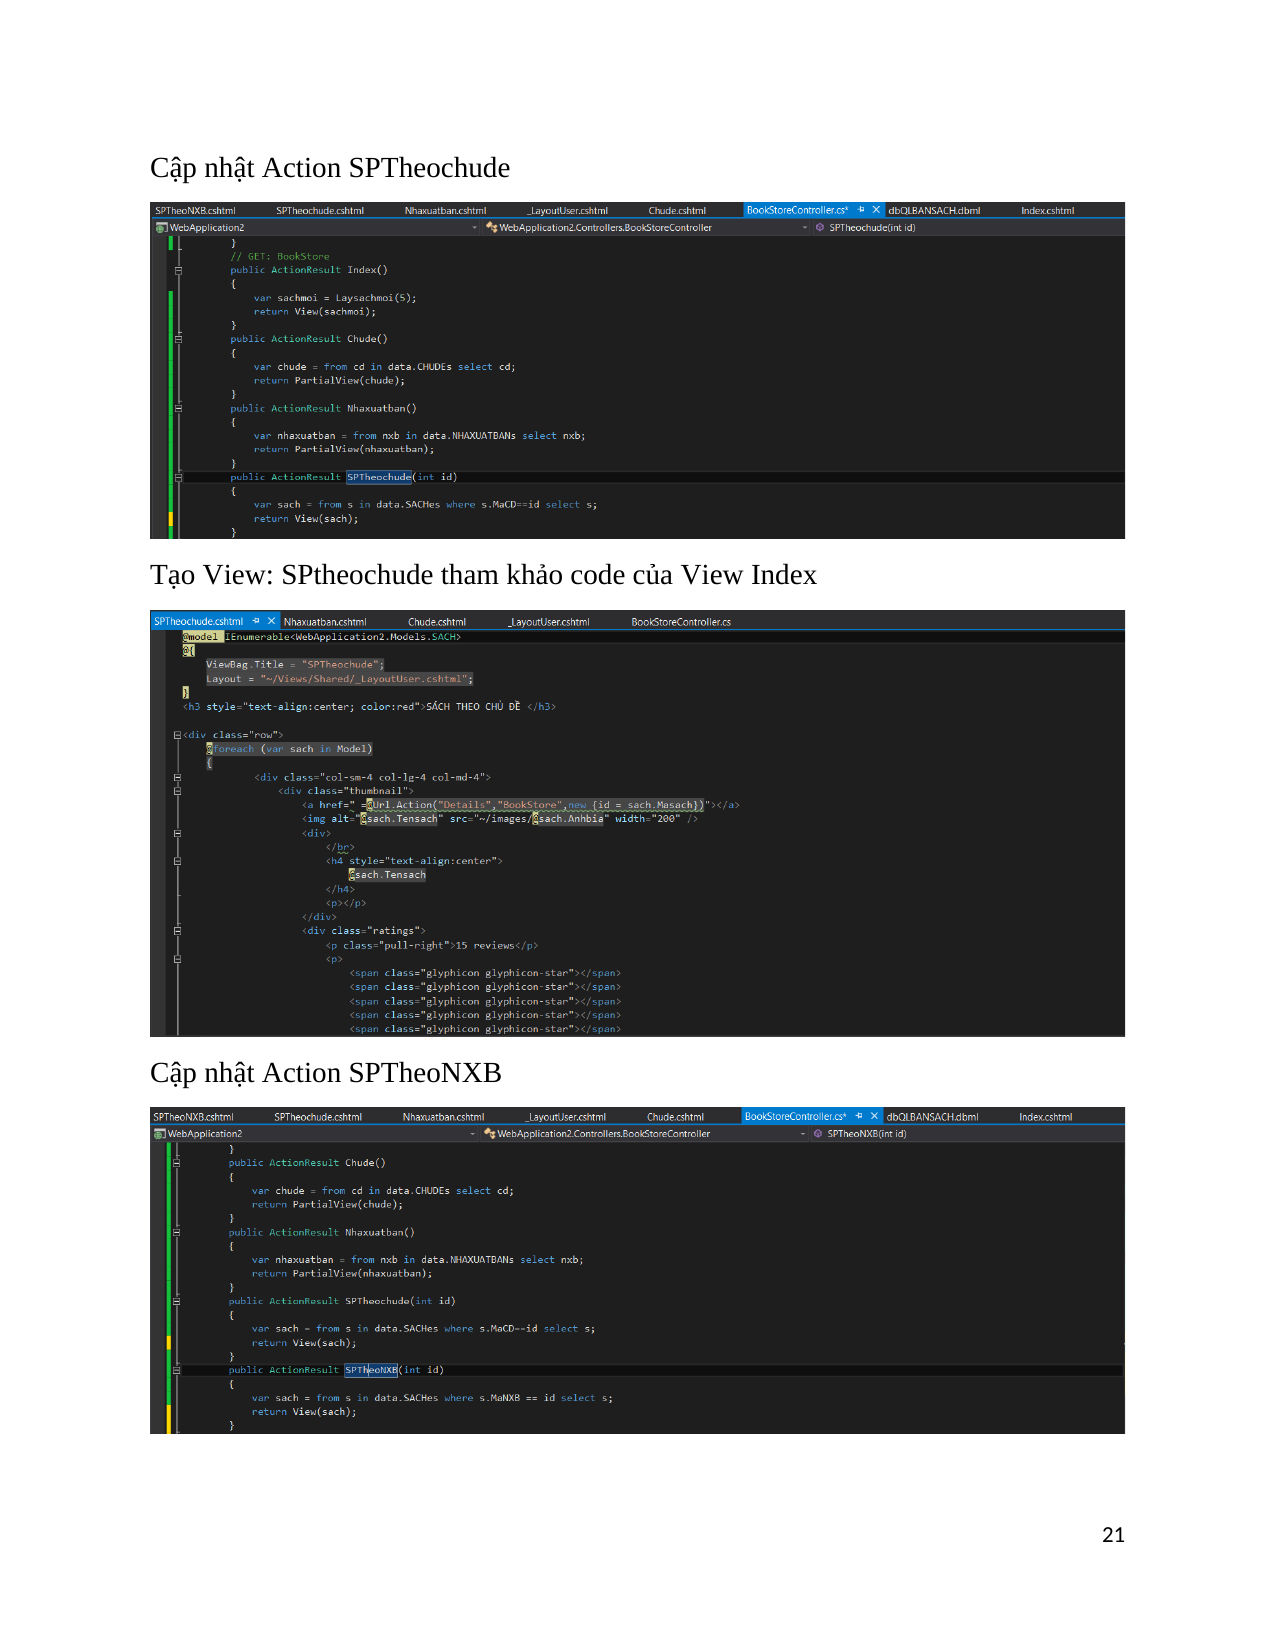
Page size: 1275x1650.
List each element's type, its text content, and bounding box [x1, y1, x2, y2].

text Cập nhật Action SPTheochude [150, 150, 1125, 183]
picture [150, 1107, 1125, 1434]
picture [150, 610, 1125, 1037]
picture [150, 202, 1125, 539]
text Cập nhật Action SPTheoNXB [150, 1055, 1125, 1089]
text Tạo View: SPtheochude tham khảo code của View Index [150, 557, 1125, 591]
